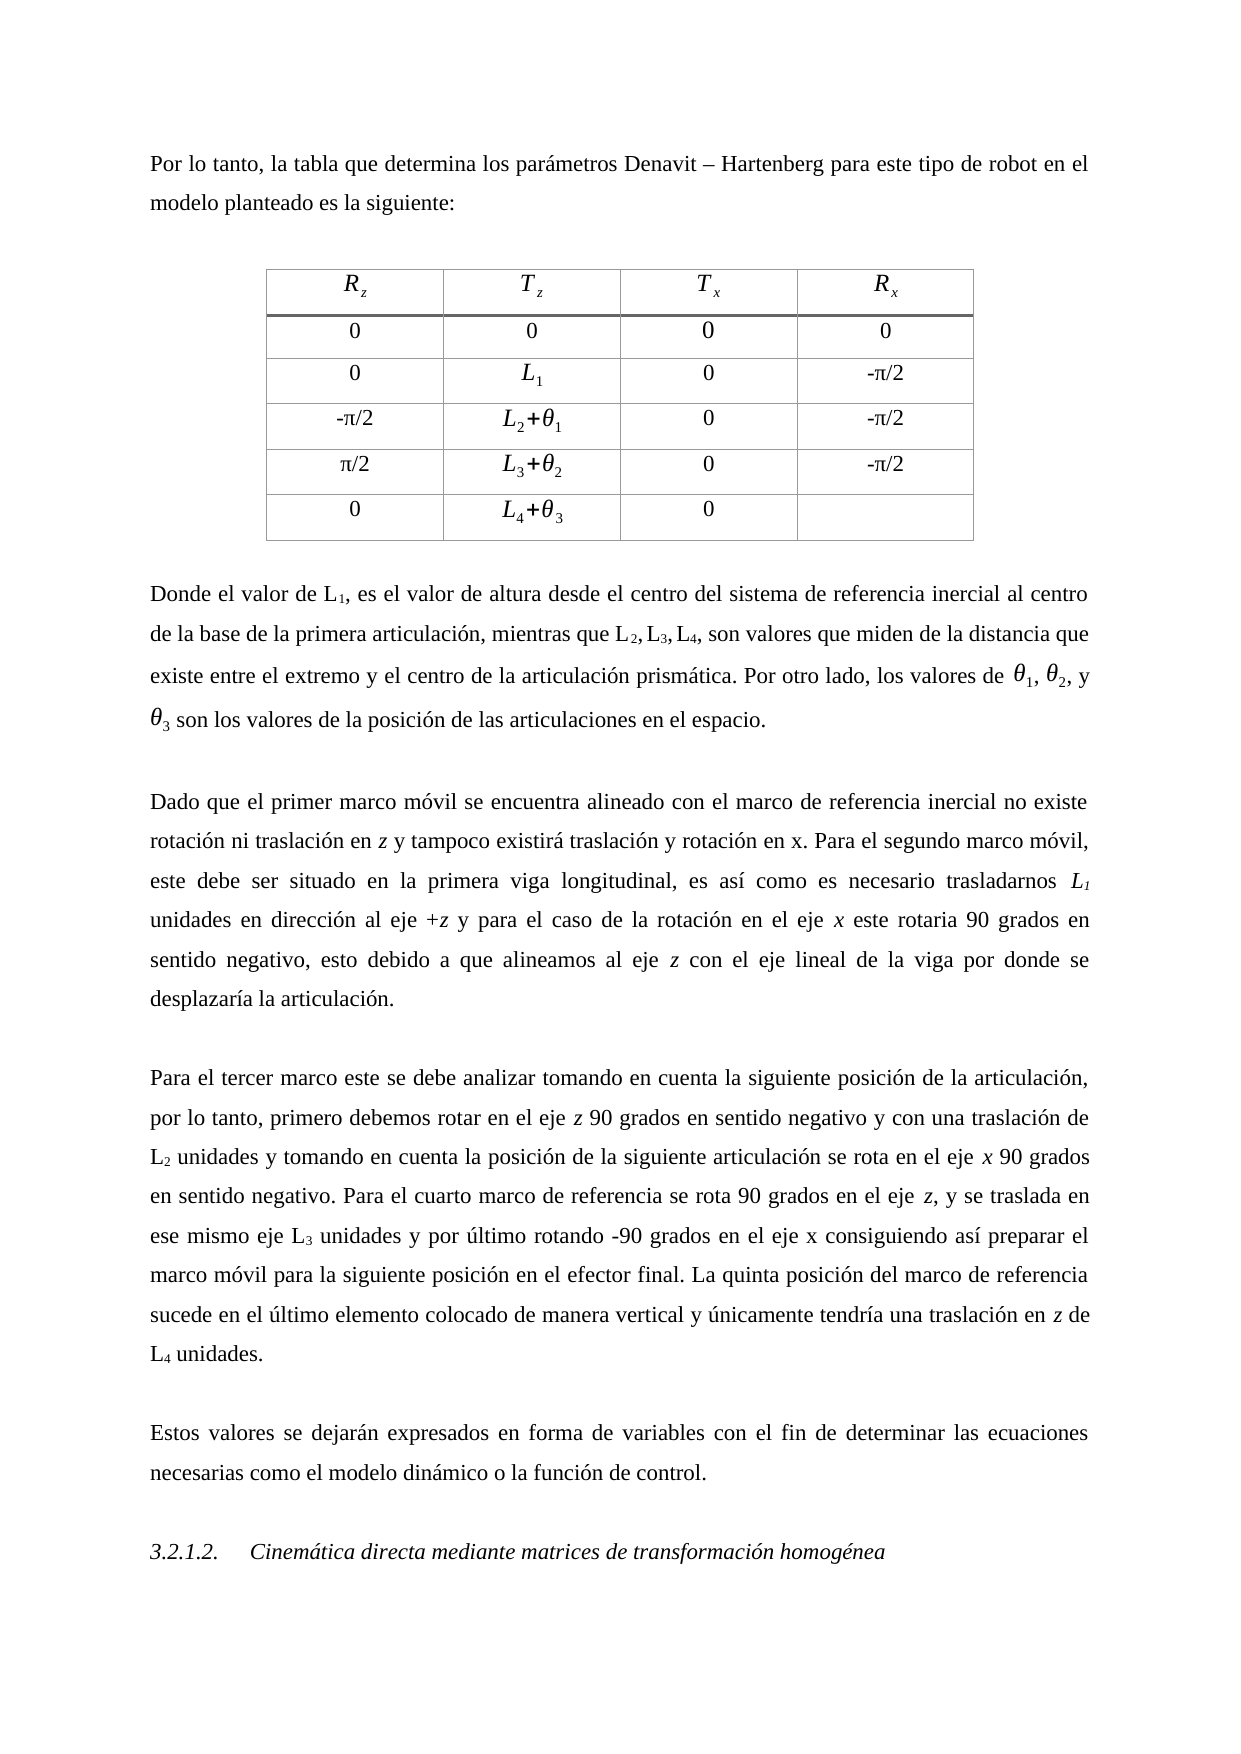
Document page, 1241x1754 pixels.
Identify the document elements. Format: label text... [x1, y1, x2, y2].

table_cell 0 [621, 404, 797, 449]
table_cell 0 [798, 317, 973, 358]
table_cell 0 [621, 359, 797, 403]
text Para el tercer marco este se debe analizar tomando en cuenta la siguiente posición de la articulación, por lo tanto, primero debemos rotar en el eje z 90 grados en sentido negativo y con una traslación de L2 unidades y tomando en cuenta la posición de la siguiente articulación se rota en el eje x 90 grados en sentido negativo. Para el cuarto marco de referencia se rota 90 grados en el eje z, y se traslada en ese mismo eje L3 unidades y por último rotando -90 grados en el eje x consiguiendo así preparar el marco móvil para la siguiente posición en el efector final. La quinta posición del marco de referencia sucede en el último elemento colocado de manera vertical y únicamente tendría una traslación en z de L4 unidades. [150, 1064, 1090, 1367]
table_header [621, 270, 797, 314]
text Donde el valor de L1, es el valor de altura desde el centro del sistema de referencia inercial al centro de la base de la primera articulación, mientras que L2, L3, L4, son valores que miden de la distancia que existe entre el extremo y el centro de la articulación prismática. Por otro lado, los valores de , , y son los valores de la posición de las articulaciones en el espacio. [150, 580, 1090, 735]
text Por lo tanto, la tabla que determina los parámetros Denavit – Hartenberg para este tipo de robot en el modelo planteado es la siguiente: [150, 150, 1090, 216]
table_cell [444, 359, 620, 403]
table_cell [444, 450, 620, 494]
table_header [444, 270, 620, 314]
table_cell π/2 [267, 450, 443, 494]
table_cell [444, 495, 620, 540]
table_cell [444, 404, 620, 449]
table_cell -π/2 [798, 450, 973, 494]
table_cell 0 [621, 495, 797, 540]
table_cell 0 [267, 495, 443, 540]
subtitle Cinemática directa mediante matrices de transformación homogénea [150, 1538, 1090, 1564]
table_cell 0 [267, 317, 443, 358]
table_cell -π/2 [798, 359, 973, 403]
table_cell [621, 317, 797, 358]
text Dado que el primer marco móvil se encuentra alineado con el marco de referencia inercial no existe rotación ni traslación en z y tampoco existirá traslación y rotación en x. Para el segundo marco móvil, este debe ser situado en la primera viga longitudinal, es así como es necesario trasladarnos L1 unidades en dirección al eje +z y para el caso de la rotación en el eje x este rotaria 90 grados en sentido negativo, esto debido a que alineamos al eje z con el eje lineal de la viga por donde se desplazaría la articulación. [150, 788, 1090, 1012]
table_cell -π/2 [798, 404, 973, 449]
table_cell 0 [267, 359, 443, 403]
text Estos valores se dejarán expresados en forma de variables con el fin de determinar las ecuaciones necesarias como el modelo dinámico o la función de control. [150, 1419, 1090, 1485]
table_cell 0 [621, 450, 797, 494]
table_header [267, 270, 443, 314]
table_header [798, 270, 973, 314]
table_cell -π/2 [267, 404, 443, 449]
table_cell 0 [444, 317, 620, 358]
table_cell [798, 495, 973, 540]
